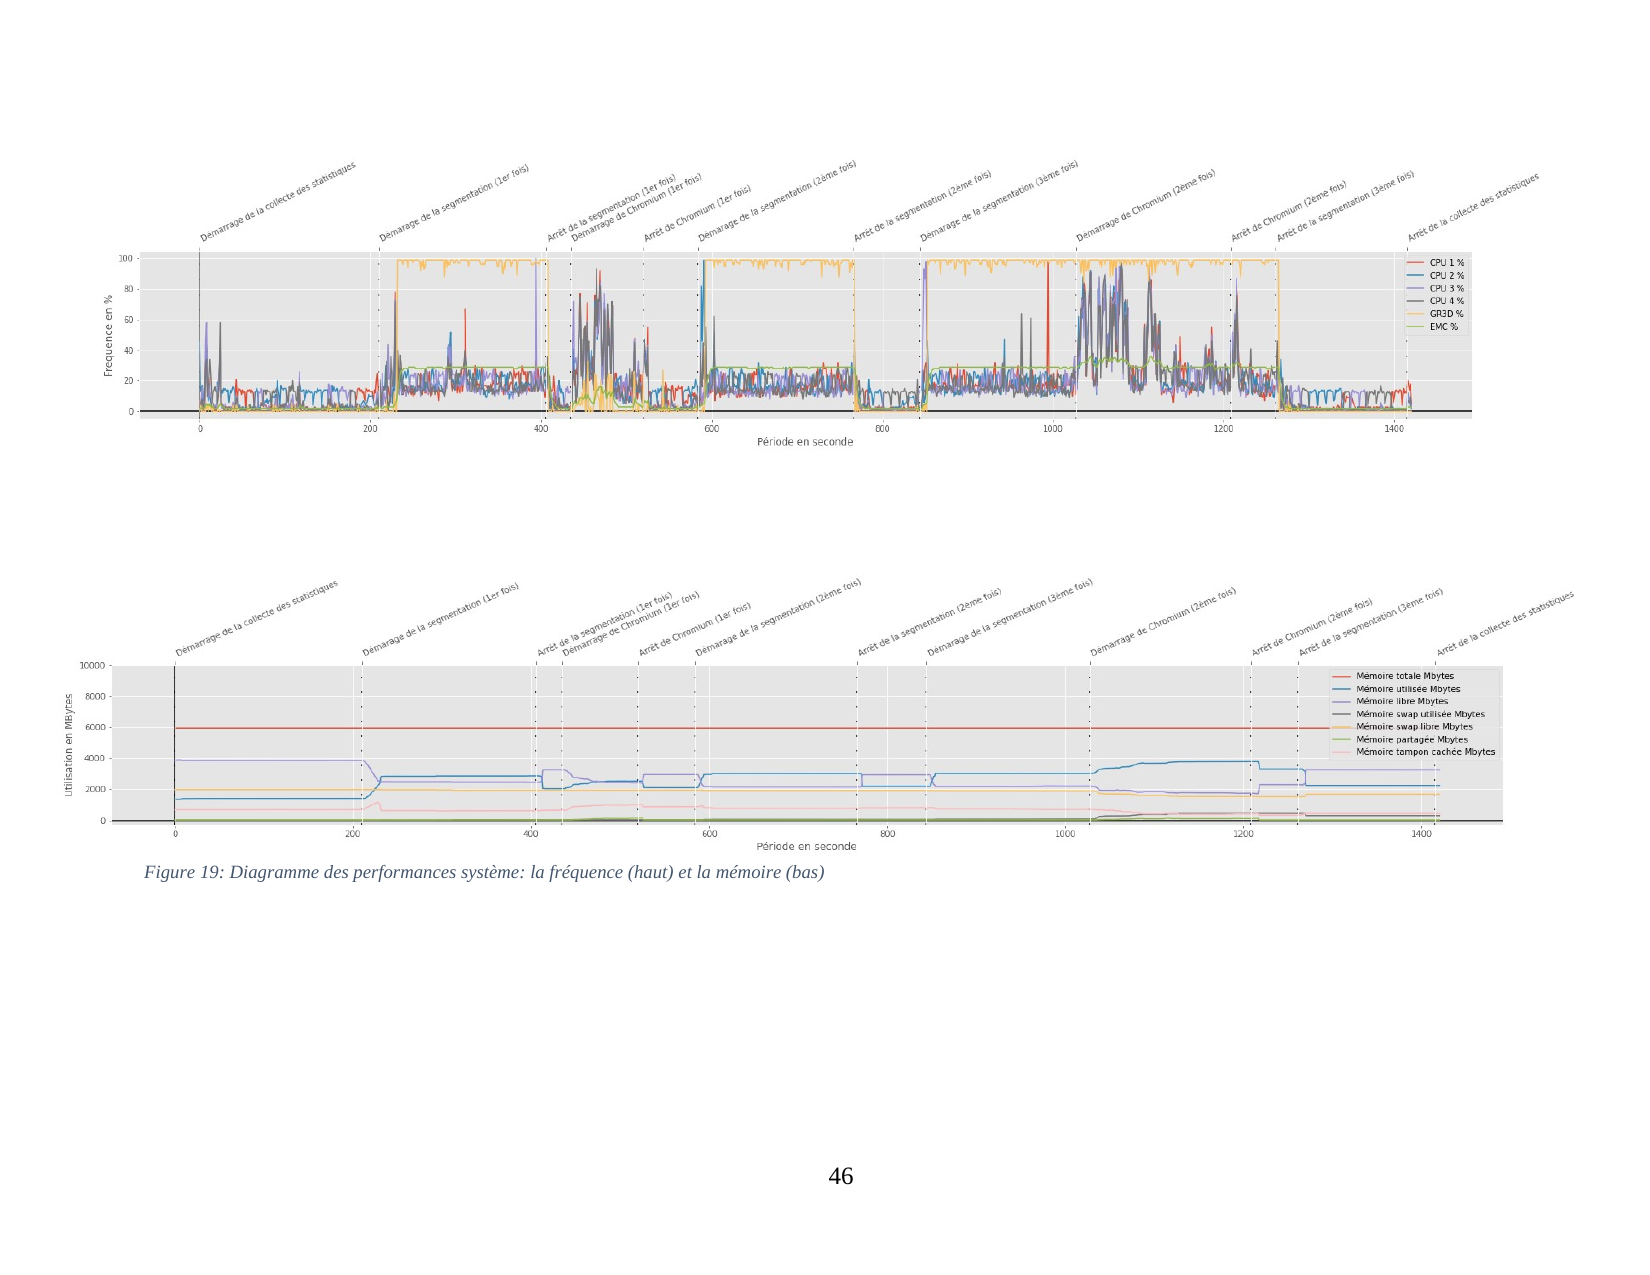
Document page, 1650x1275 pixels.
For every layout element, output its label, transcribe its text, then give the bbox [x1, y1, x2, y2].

picture [60, 568, 1594, 861]
text Figure 19: Diagramme des performances système: la fréquence (haut) et la mémoire (bas) [144, 861, 1537, 883]
picture [95, 149, 1559, 457]
